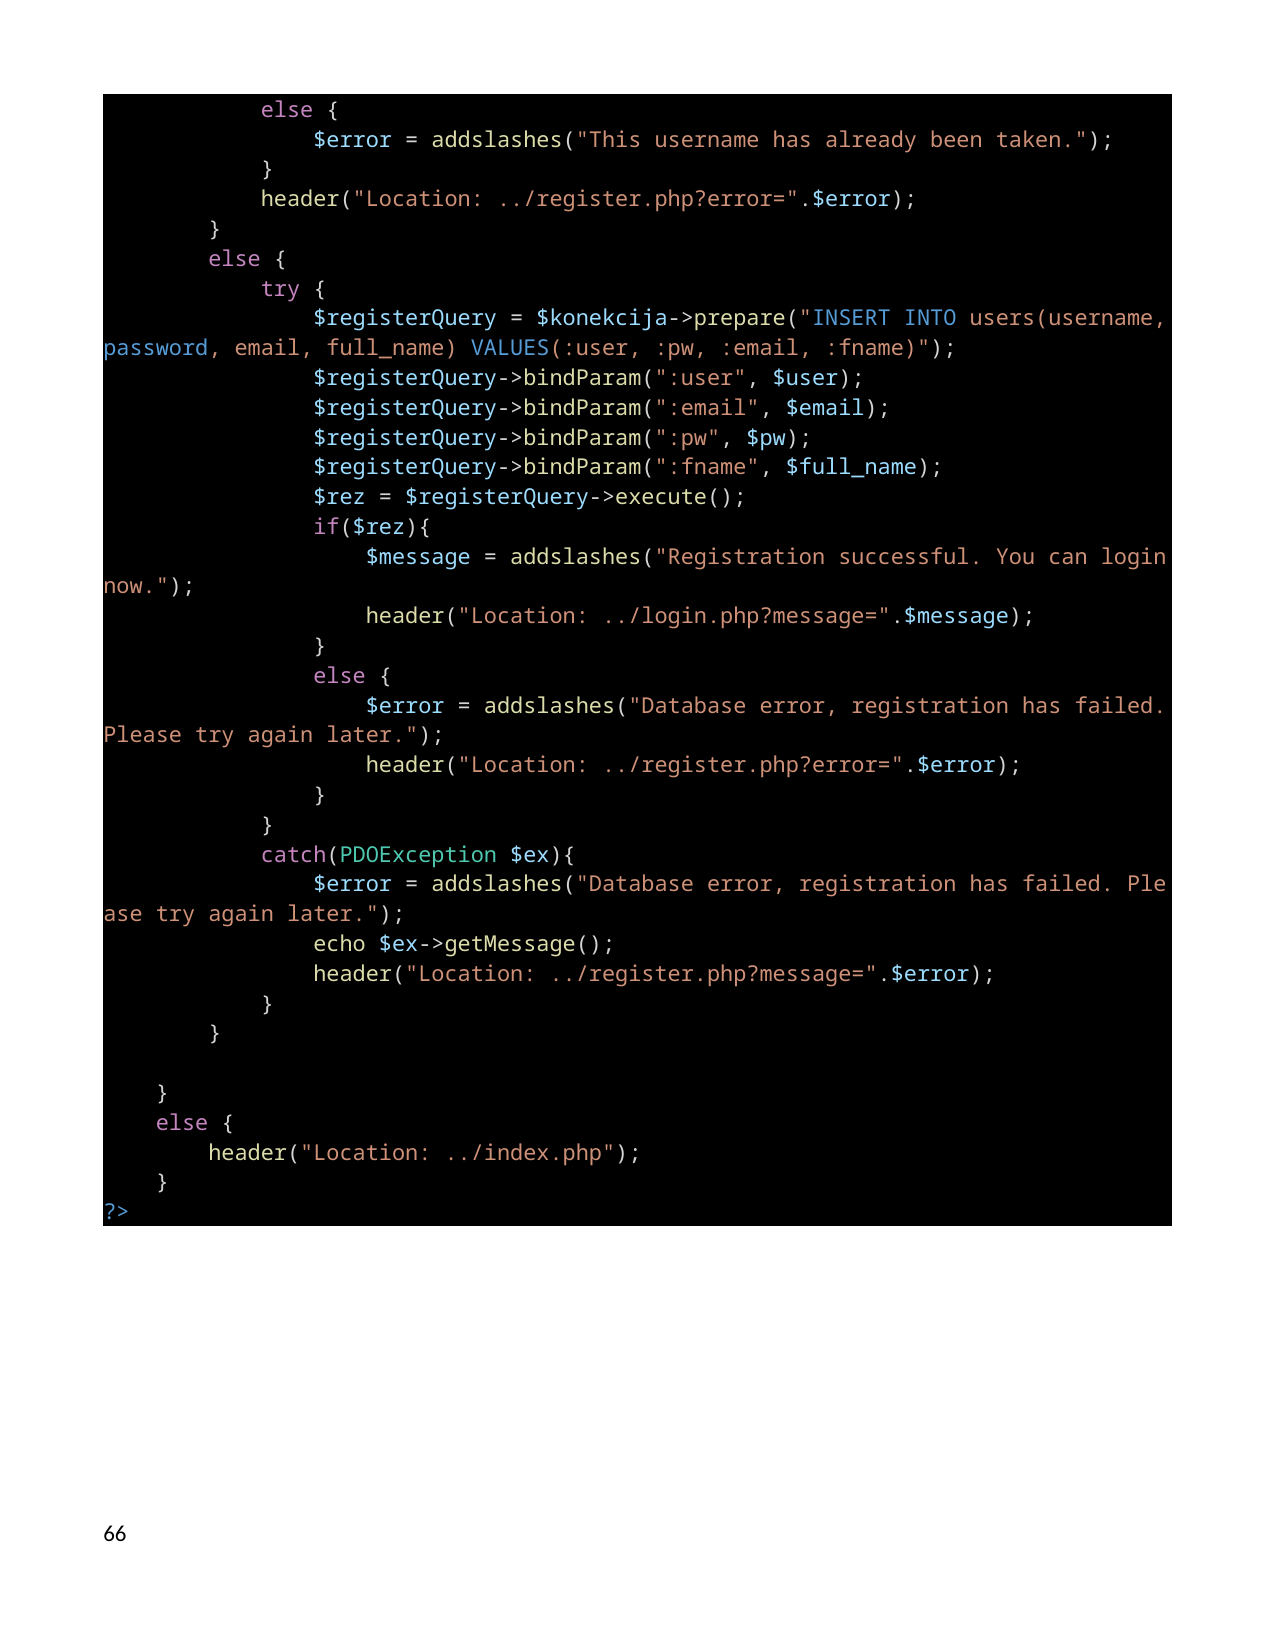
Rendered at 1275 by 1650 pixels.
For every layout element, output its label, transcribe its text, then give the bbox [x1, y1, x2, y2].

text } [103, 153, 1172, 183]
text $registerQuery->bindParam(":fname", $full_name); [103, 451, 1172, 481]
text $error = addslashes("Database error, registration has failed. Please try again later."); [103, 689, 1172, 749]
text $registerQuery = $konekcija->prepare("INSERT INTO users(username, password, email, full_name) VALUES(:user, :pw, :email, :fname)"); [103, 302, 1172, 362]
text else { [103, 243, 1172, 272]
text header("Location: ../register.php?error=".$error); [103, 183, 1172, 213]
text } [103, 1017, 1172, 1047]
text } [103, 987, 1172, 1017]
text header("Location: ../index.php"); [103, 1136, 1172, 1166]
text } [103, 1166, 1172, 1196]
text $registerQuery->bindParam(":email", $email); [103, 392, 1172, 421]
text $rez = $registerQuery->execute(); [103, 481, 1172, 511]
text } [103, 630, 1172, 660]
text catch(PDOException $ex){ [103, 838, 1172, 868]
text } [103, 213, 1172, 243]
text header("Location: ../register.php?error=".$error); [103, 749, 1172, 779]
text ?> [103, 1196, 1172, 1226]
text header("Location: ../register.php?message=".$error); [103, 958, 1172, 987]
text else { [103, 94, 1172, 123]
text $registerQuery->bindParam(":pw", $pw); [103, 421, 1172, 451]
text else { [103, 1107, 1172, 1136]
text header("Location: ../login.php?message=".$message); [103, 600, 1172, 630]
text echo $ex->getMessage(); [103, 928, 1172, 958]
text } [103, 809, 1172, 838]
text $error = addslashes("Database error, registration has failed. Please try again later."); [103, 868, 1172, 928]
text $error = addslashes("This username has already been taken."); [103, 123, 1172, 153]
text $registerQuery->bindParam(":user", $user); [103, 362, 1172, 392]
text $message = addslashes("Registration successful. You can login now."); [103, 541, 1172, 600]
text try { [103, 272, 1172, 302]
text } [103, 1077, 1172, 1107]
text if($rez){ [103, 511, 1172, 541]
text else { [103, 660, 1172, 689]
text } [103, 779, 1172, 809]
